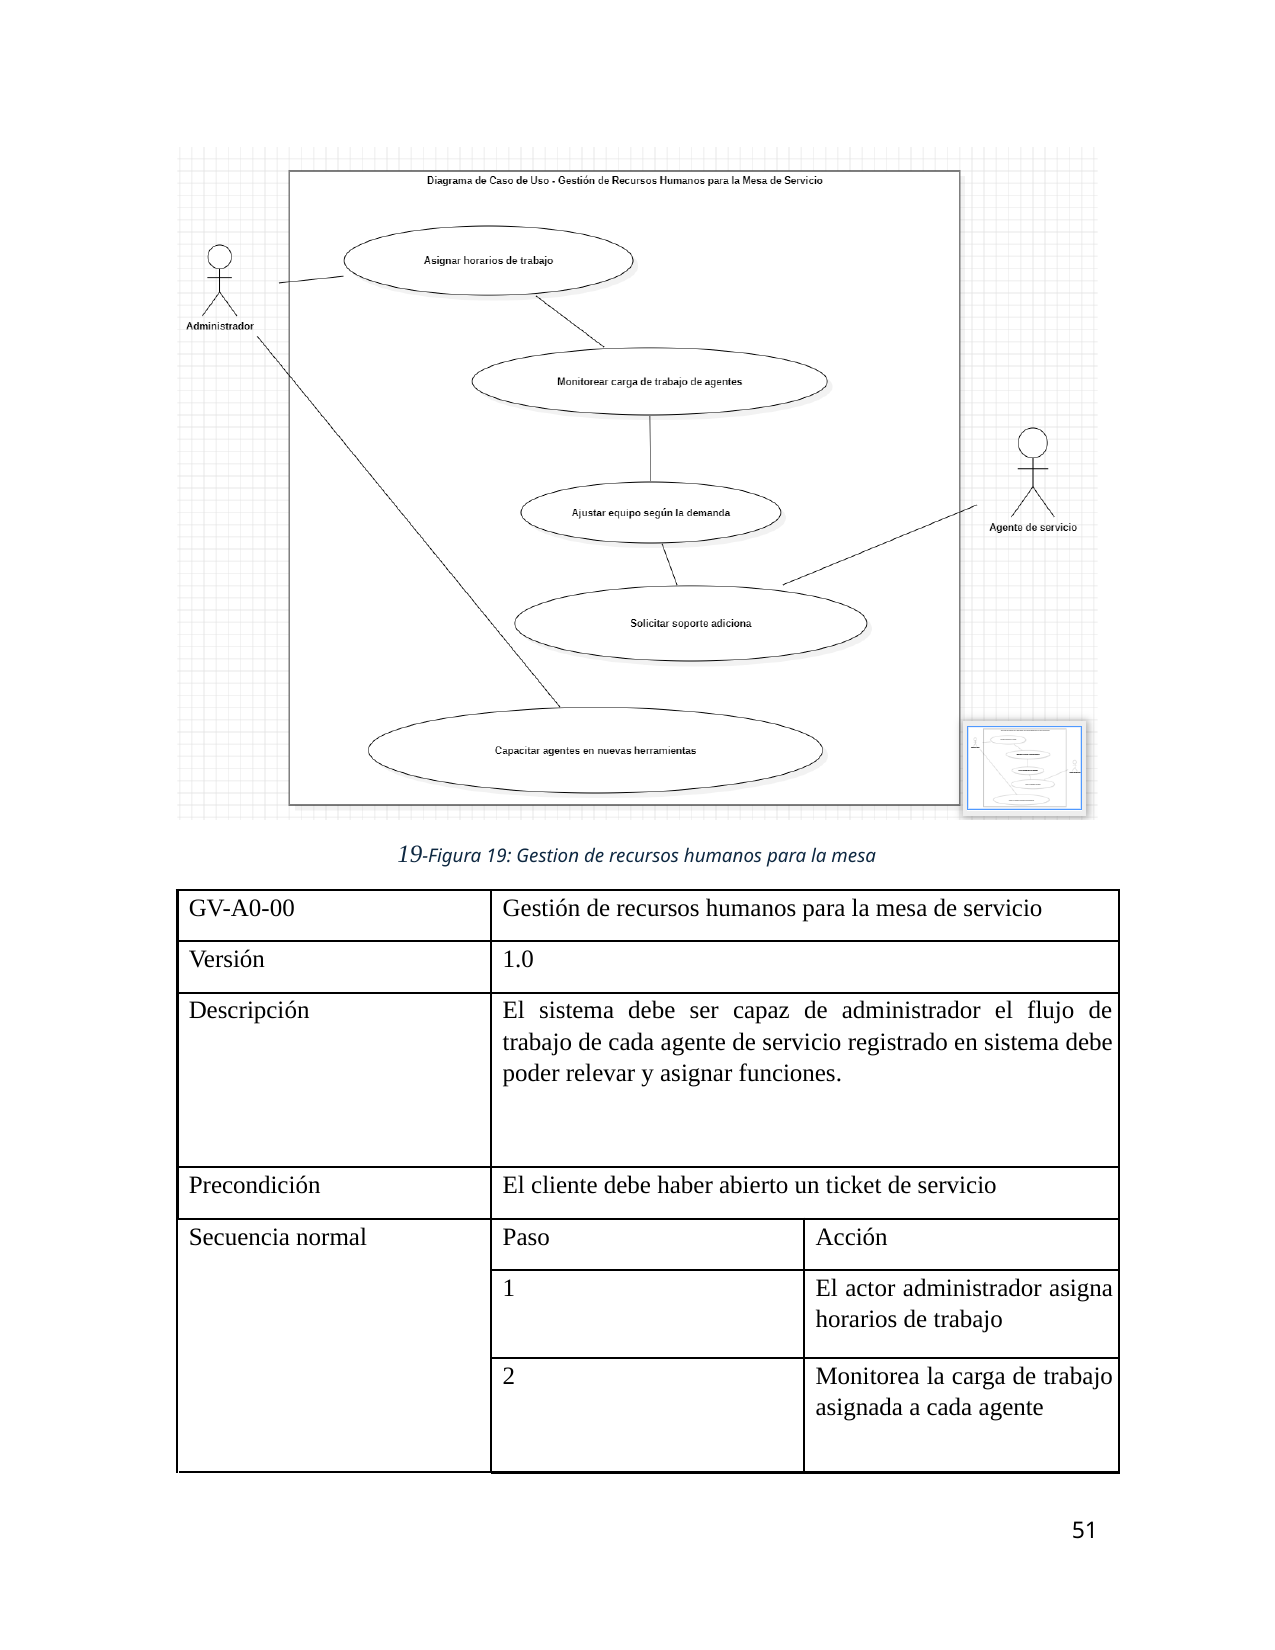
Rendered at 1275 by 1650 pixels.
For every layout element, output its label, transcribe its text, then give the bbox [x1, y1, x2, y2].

table_cell El cliente debe haber abierto un ticket de servicio [492, 1168, 1118, 1218]
table_header Gestión de recursos humanos para la mesa de servicio [492, 891, 1118, 940]
table_cell Monitorea la carga de trabajo asignada a cada agente [805, 1359, 1118, 1471]
table_header GV-A0-00 [179, 891, 490, 940]
table_cell 2 [492, 1359, 803, 1471]
table_cell Paso [492, 1220, 803, 1269]
table_cell El sistema debe ser capaz de administrador el flujo de trabajo de cada agente de servicio registrado en sistema debe poder relevar y asignar funciones. [492, 994, 1118, 1166]
table_cell Versión [179, 942, 490, 992]
table_cell 1 [492, 1271, 803, 1357]
table_cell Acción [805, 1220, 1118, 1269]
picture [177, 147, 1098, 820]
table_cell Precondición [179, 1168, 490, 1218]
table_cell Secuencia normal [178, 1220, 490, 1471]
text 19-Figura 19: Gestion de recursos humanos para la mesa [177, 839, 1098, 868]
table_cell 1.0 [492, 942, 1118, 992]
table_cell Descripción [179, 994, 490, 1166]
table_cell El actor administrador asigna horarios de trabajo [805, 1271, 1118, 1357]
